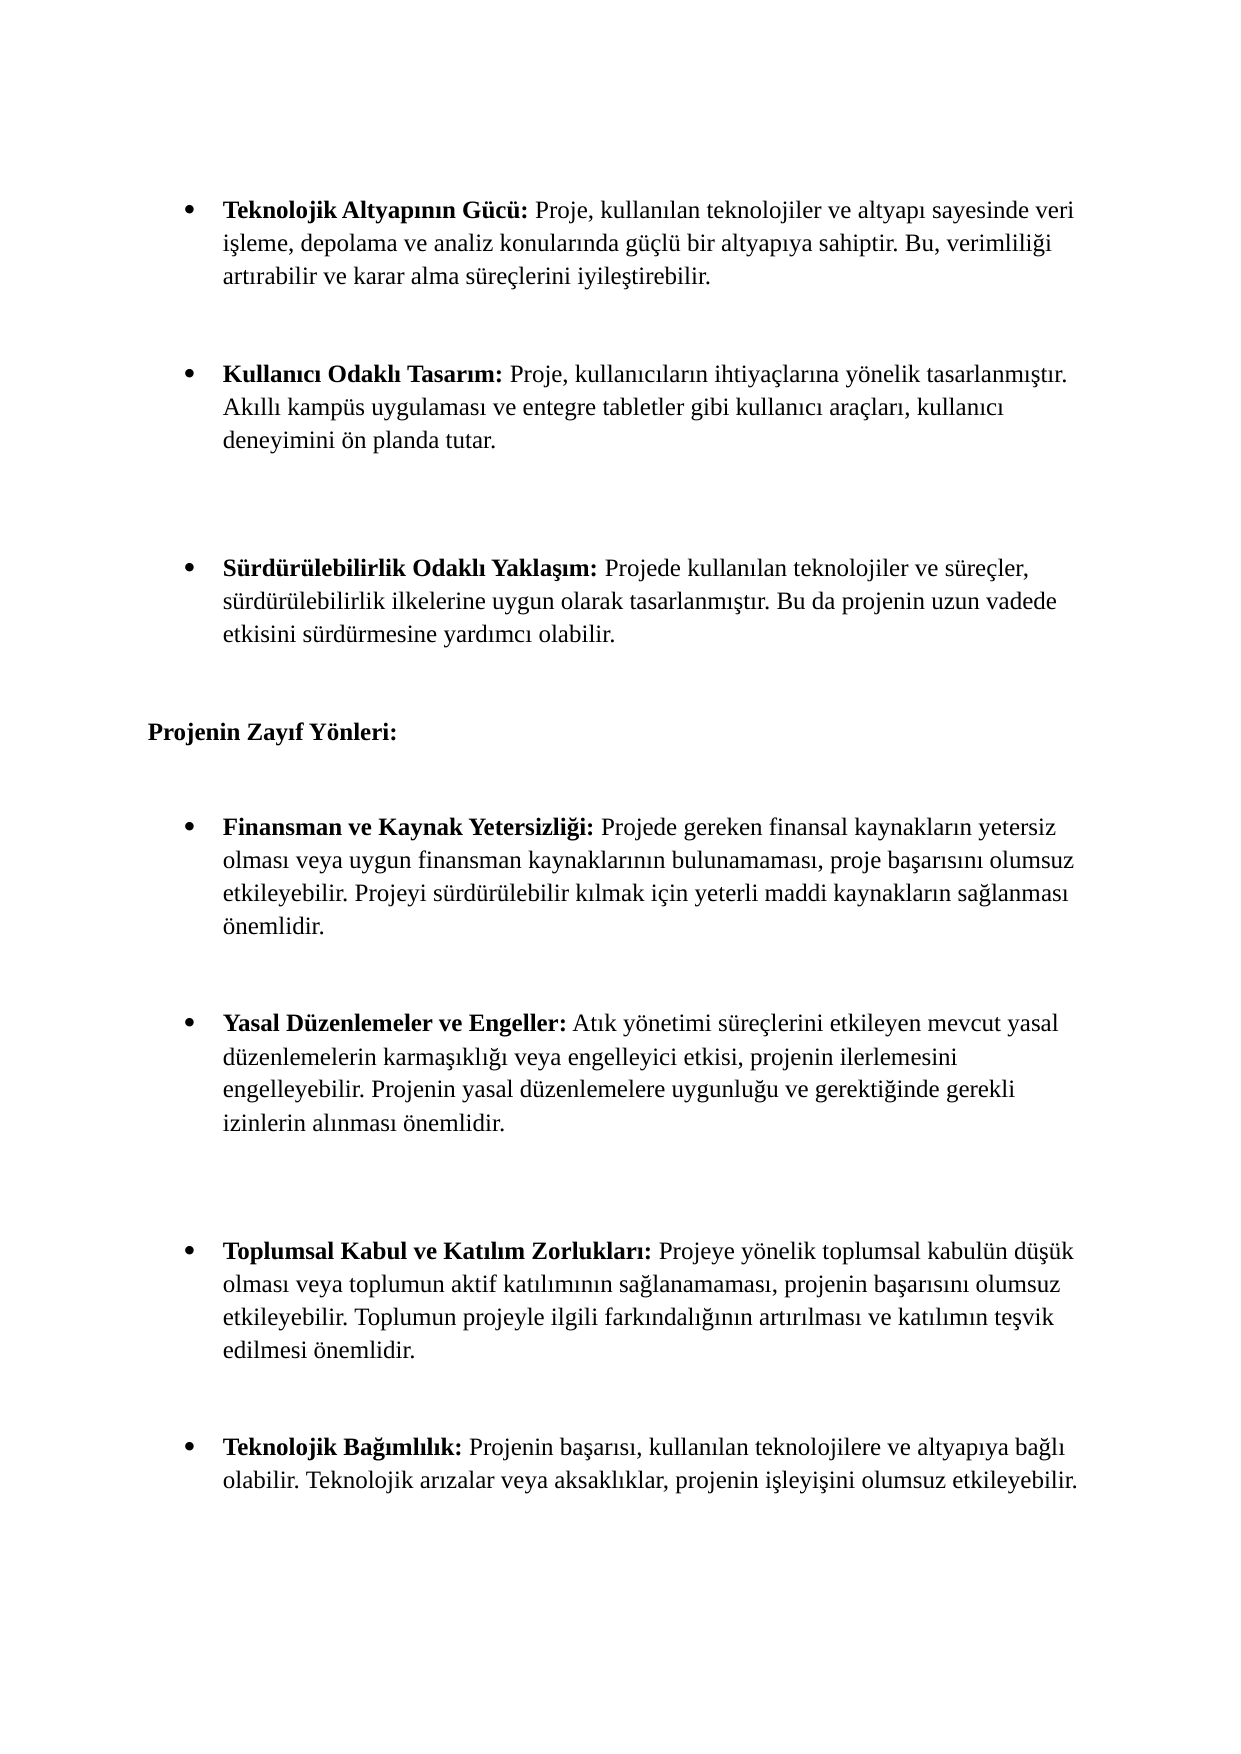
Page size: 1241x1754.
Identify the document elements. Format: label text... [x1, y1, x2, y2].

list Teknolojik Altyapının Gücü: Proje, kullanılan teknolojiler ve altyapı sayesinde veri işleme, depolama ve analiz konularında güçlü bir altyapıya sahiptir. Bu, verimliliği artırabilir ve karar alma süreçlerini iyileştirebilir. [185, 195, 1093, 290]
list Teknolojik Bağımlılık: Projenin başarısı, kullanılan teknolojilere ve altyapıya bağlı olabilir. Teknolojik arızalar veya aksaklıklar, projenin işleyişini olumsuz etkileyebilir. [185, 1432, 1093, 1494]
list Finansman ve Kaynak Yetersizliği: Projede gereken finansal kaynakların yetersiz olması veya uygun finansman kaynaklarının bulunamaması, proje başarısını olumsuz etkileyebilir. Projeyi sürdürülebilir kılmak için yeterli maddi kaynakların sağlanması önemlidir. [185, 812, 1093, 940]
text Projenin Zayıf Yönleri: [148, 717, 1093, 745]
list Kullanıcı Odaklı Tasarım: Proje, kullanıcıların ihtiyaçlarına yönelik tasarlanmıştır. Akıllı kampüs uygulaması ve entegre tabletler gibi kullanıcı araçları, kullanıcı deneyimini ön planda tutar. [185, 359, 1093, 453]
list Sürdürülebilirlik Odaklı Yaklaşım: Projede kullanılan teknolojiler ve süreçler, sürdürülebilirlik ilkelerine uygun olarak tasarlanmıştır. Bu da projenin uzun vadede etkisini sürdürmesine yardımcı olabilir. [185, 553, 1093, 648]
list Toplumsal Kabul ve Katılım Zorlukları: Projeye yönelik toplumsal kabulün düşük olması veya toplumun aktif katılımının sağlanamaması, projenin başarısını olumsuz etkileyebilir. Toplumun projeyle ilgili farkındalığının artırılması ve katılımın teşvik edilmesi önemlidir. [185, 1236, 1093, 1364]
list Yasal Düzenlemeler ve Engeller: Atık yönetimi süreçlerini etkileyen mevcut yasal düzenlemelerin karmaşıklığı veya engelleyici etkisi, projenin ilerlemesini engelleyebilir. Projenin yasal düzenlemelere uygunluğu ve gerektiğinde gerekli izinlerin alınması önemlidir. [185, 1008, 1093, 1136]
